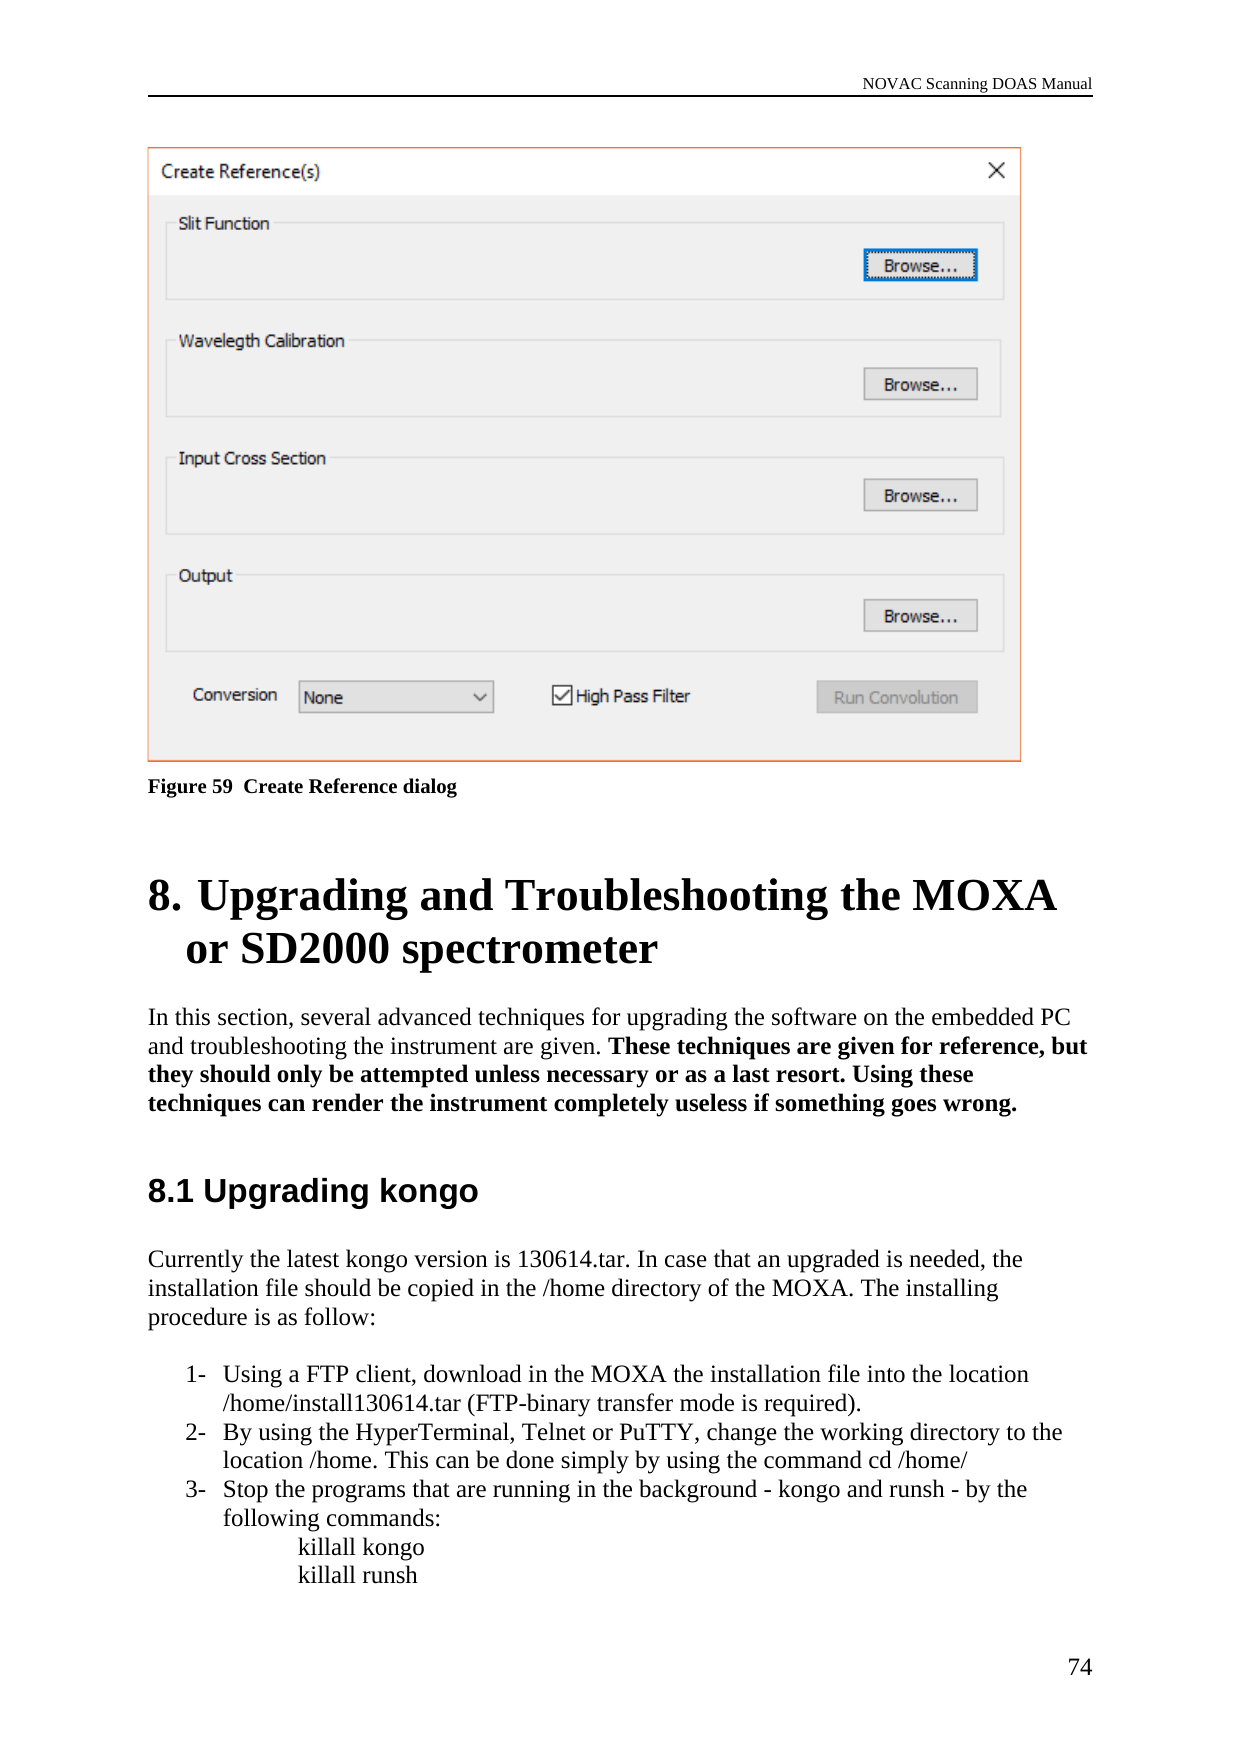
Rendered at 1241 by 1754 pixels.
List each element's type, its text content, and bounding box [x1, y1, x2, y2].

text Currently the latest kongo version is 130614.tar. In case that an upgraded is needed, the installation file should be copied in the /home directory of the MOXA. The installing procedure is as follow: [148, 1244, 1093, 1331]
picture [147, 147, 1022, 762]
text In this section, several advanced techniques for upgrading the software on the embedded PC and troubleshooting the instrument are given. These techniques are given for reference, but they should only be attempted unless necessary or as a last resort. Using these techniques can render the instrument completely useless if something goes wrong. [148, 1002, 1093, 1117]
list Using a FTP client, download in the MOXA the installation file into the location /home/install130614.tar (FTP-binary transfer mode is required). [185, 1359, 1093, 1417]
text Figure 59 Create Reference dialog [148, 774, 1093, 798]
subtitle Upgrading and Troubleshooting the MOXA or SD2000 spectrometer [148, 868, 1093, 973]
subtitle 8.1 Upgrading kongo [148, 1171, 1093, 1209]
text killall runsh [223, 1561, 1093, 1589]
list By using the HyperTerminal, Telnet or PuTTY, change the working directory to the location /home. This can be done simply by using the command cd /home/ [185, 1417, 1093, 1474]
text killall kongo [223, 1532, 1093, 1561]
list Stop the programs that are running in the background - kongo and runsh - by the following commands: [185, 1474, 1093, 1532]
